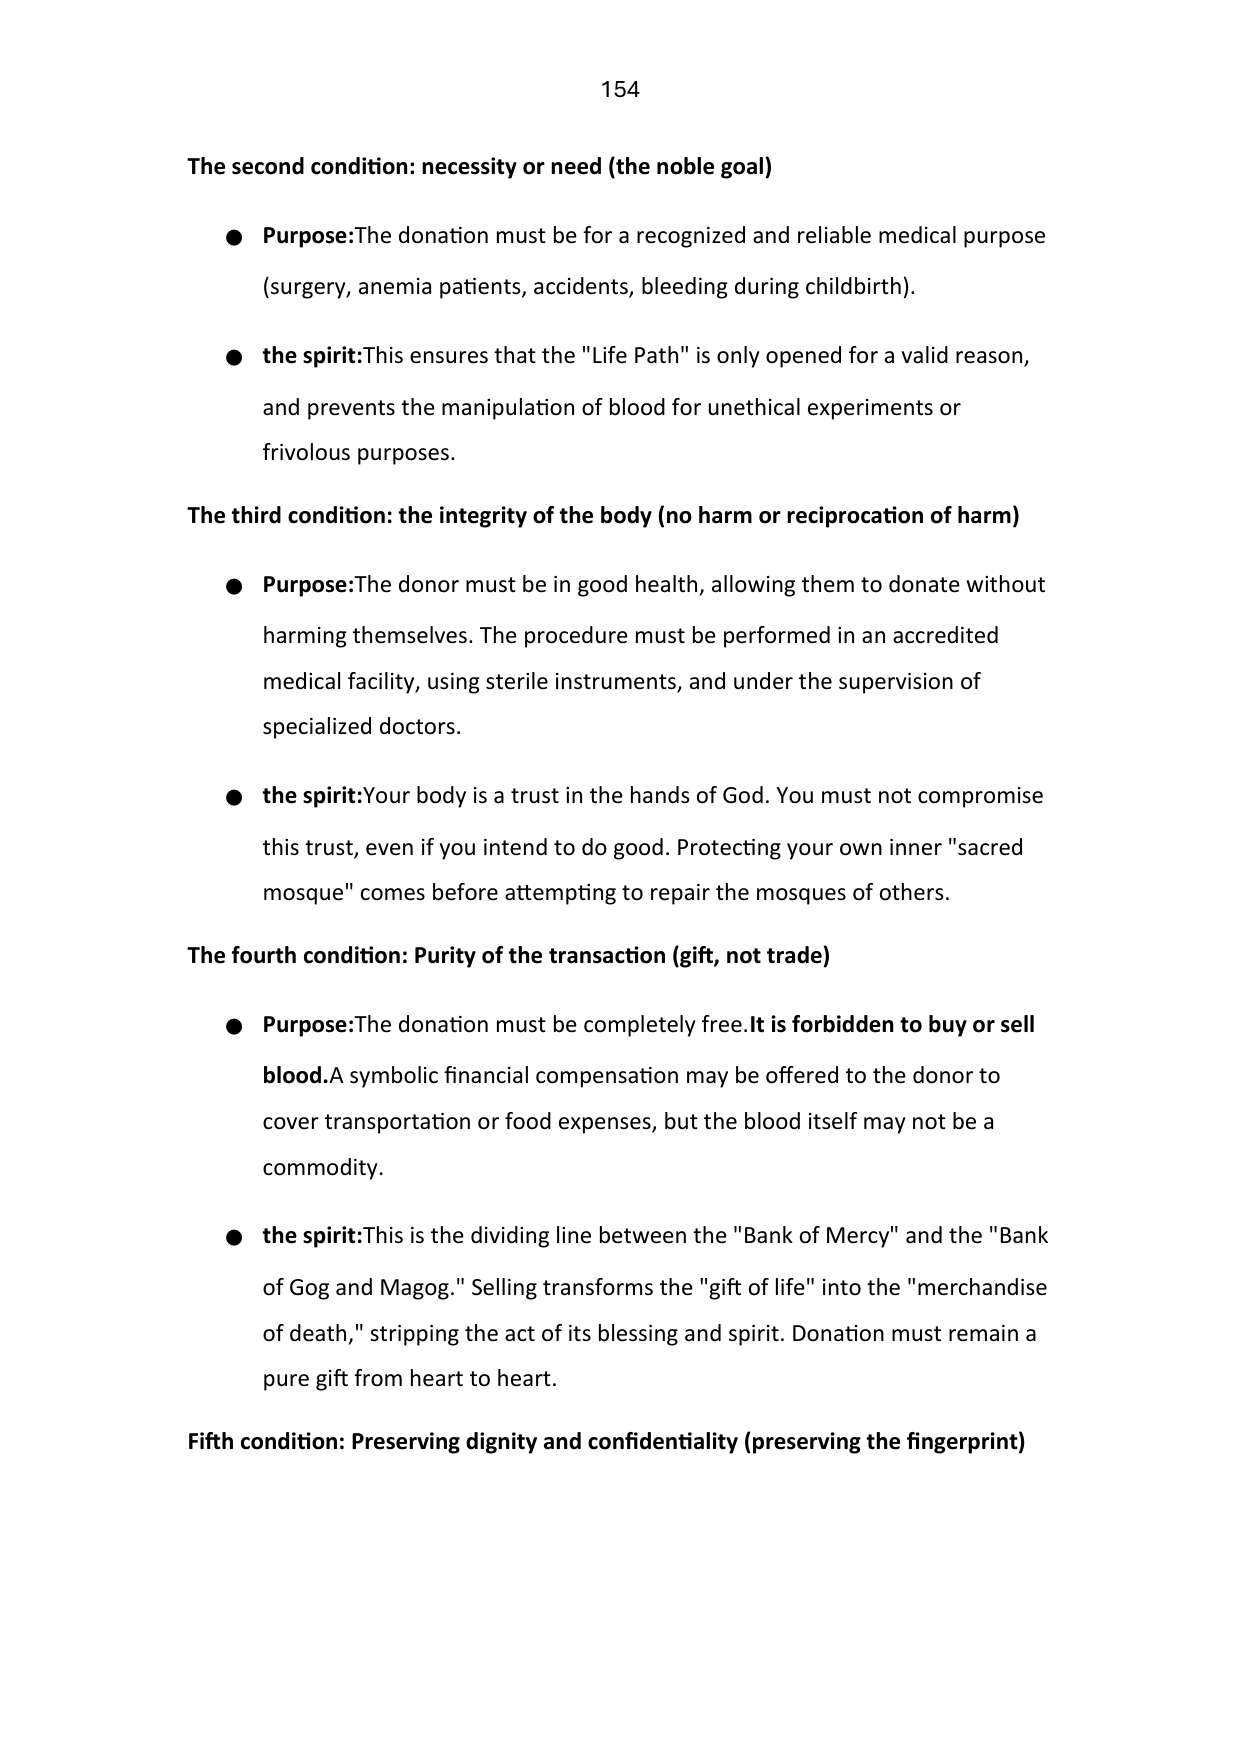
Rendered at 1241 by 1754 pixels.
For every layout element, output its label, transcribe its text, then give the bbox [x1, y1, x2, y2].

text The third condition: the integrity of the body (no harm or reciprocation of harm) [187, 499, 1053, 529]
list the spirit:This is the dividing line between the "Bank of Mercy" and the "Bank of Gog and Magog." Selling transforms the "gift of life" into the "merchandise of death," stripping the act of its blessing and spirit. Donation must remain a pure gift from heart to heart. [225, 1213, 1053, 1393]
list the spirit:This ensures that the "Life Path" is only opened for a valid reason, and prevents the manipulation of blood for unethical experiments or frivolous purposes. [225, 333, 1053, 467]
list Purpose:The donor must be in good health, allowing them to donate without harming themselves. The procedure must be performed in an accredited medical facility, using sterile instruments, and under the supervision of specialized doctors. [225, 561, 1053, 741]
text The fourth condition: Purity of the transaction (gift, not trade) [187, 939, 1053, 969]
list the spirit:Your body is a trust in the hands of God. You must not compromise this trust, even if you intend to do good. Protecting your own inner "sacred mosque" comes before attempting to repair the mosques of others. [225, 773, 1053, 907]
list Purpose:The donation must be completely free.It is forbidden to buy or sell blood.A symbolic financial compensation may be offered to the donor to cover transportation or food expenses, but the blood itself may not be a commodity. [225, 1001, 1053, 1181]
list Purpose:The donation must be for a recognized and reliable medical purpose (surgery, anemia patients, accidents, bleeding during childbirth). [225, 212, 1053, 301]
text The second condition: necessity or need (the noble goal) [187, 150, 1053, 181]
text Fifth condition: Preserving dignity and confidentiality (preserving the fingerprint) [187, 1425, 1053, 1455]
